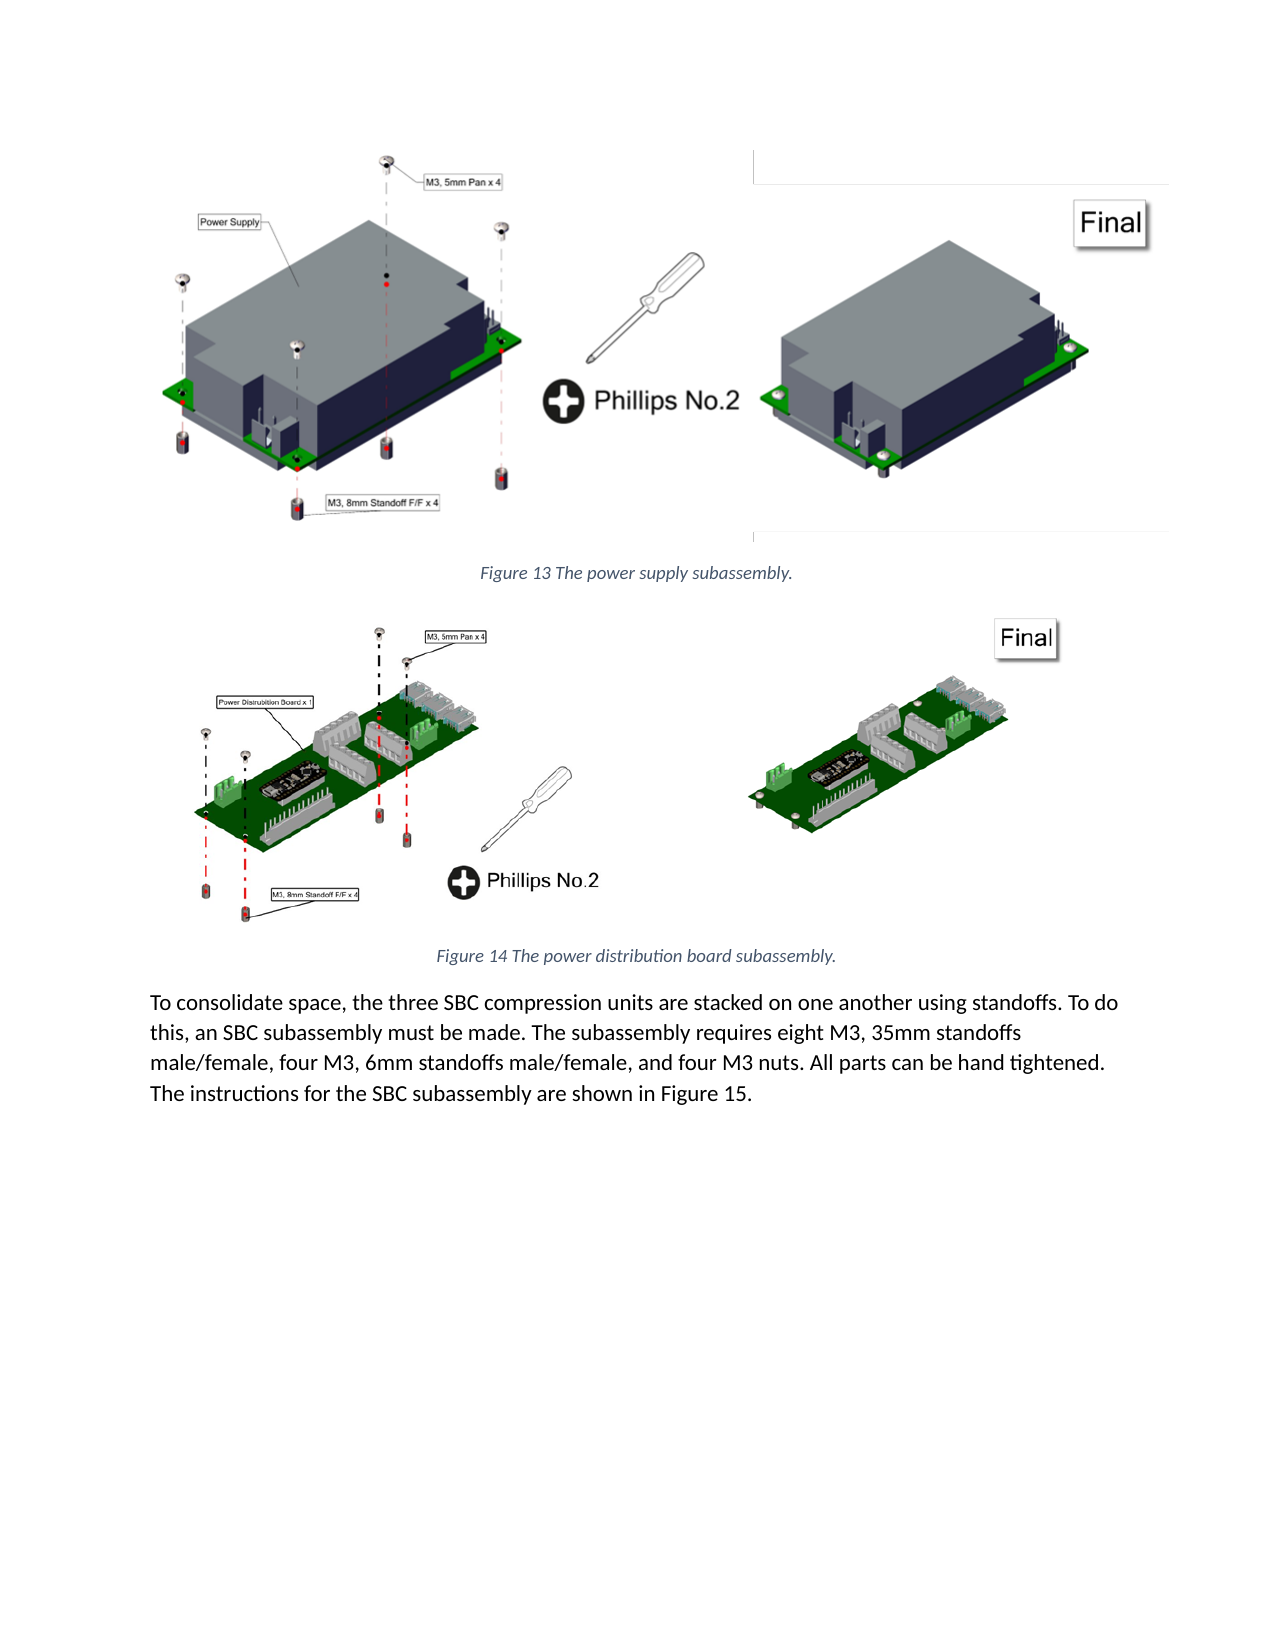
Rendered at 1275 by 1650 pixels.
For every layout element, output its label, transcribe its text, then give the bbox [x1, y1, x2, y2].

picture [187, 604, 1088, 926]
picture [150, 150, 1169, 542]
text To consolidate space, the three SBC compression units are stacked on one another using standoffs. To do this, an SBC subassembly must be made. The subassembly requires eight M3, 35mm standoffs male/female, four M3, 6mm standoffs male/female, and four M3 nuts. All parts can be hand tightened. The instructions for the SBC subassembly are shown in Figure 15. [150, 988, 1125, 1107]
